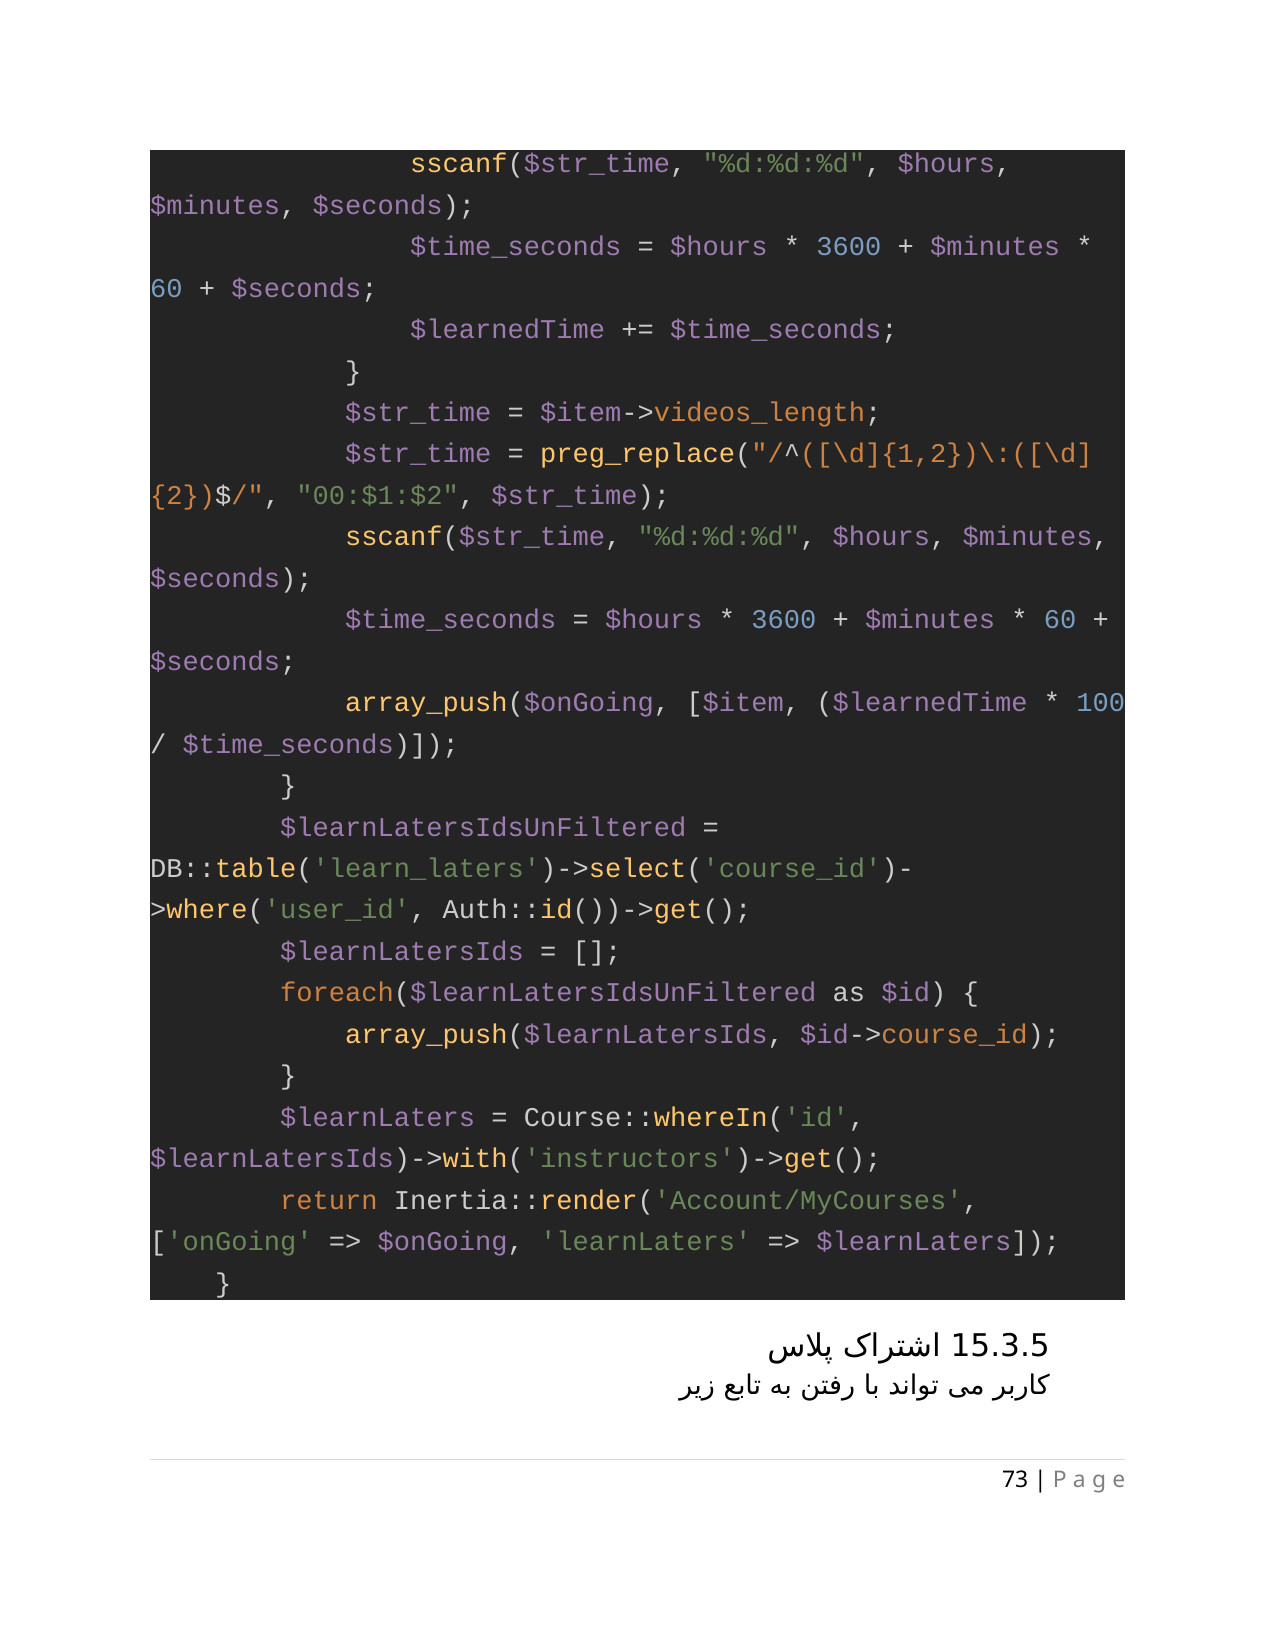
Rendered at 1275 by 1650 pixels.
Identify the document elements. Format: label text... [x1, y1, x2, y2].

text array_push($onGoing, [$item, ($learnedTime * 100 / $time_seconds)]); [150, 689, 1125, 761]
text foreach($learnLatersIdsUnFiltered as $id) { [150, 979, 1125, 1010]
text $str_time = $item->videos_length; [150, 399, 1125, 429]
text $learnLatersIdsUnFiltered = DB::table('learn_laters')->select('course_id')->where('user_id', Auth::id())->get(); [150, 813, 1125, 927]
text $time_seconds = $hours * 3600 + $minutes * 60 + $seconds; [150, 233, 1125, 305]
text } [150, 1062, 1125, 1093]
text } [150, 1269, 1125, 1300]
text $learnLaters = Course::whereIn('id', $learnLatersIds)->with('instructors')->get(); [150, 1103, 1125, 1176]
list کاربر می تواند با رفتن به تابع زیر [150, 1369, 1050, 1401]
text } [150, 772, 1125, 803]
text $time_seconds = $hours * 3600 + $minutes * 60 + $seconds; [150, 606, 1125, 678]
text $str_time = preg_replace("/^([\d]{1,2})\:([\d]{2})$/", "00:$1:$2", $str_time); [150, 440, 1125, 512]
subtitle 15.3.5 اشتراک پلاس [150, 1327, 1050, 1364]
text sscanf($str_time, "%d:%d:%d", $hours, $minutes, $seconds); [150, 150, 1125, 222]
text array_push($learnLatersIds, $id->course_id); [150, 1021, 1125, 1051]
text $learnLatersIds = []; [150, 938, 1125, 968]
text sscanf($str_time, "%d:%d:%d", $hours, $minutes, $seconds); [150, 523, 1125, 595]
text $learnedTime += $time_seconds; [150, 316, 1125, 347]
text return Inertia::render('Account/MyCourses', ['onGoing' => $onGoing, 'learnLaters' => $learnLaters]); [150, 1186, 1125, 1259]
text } [150, 357, 1125, 388]
